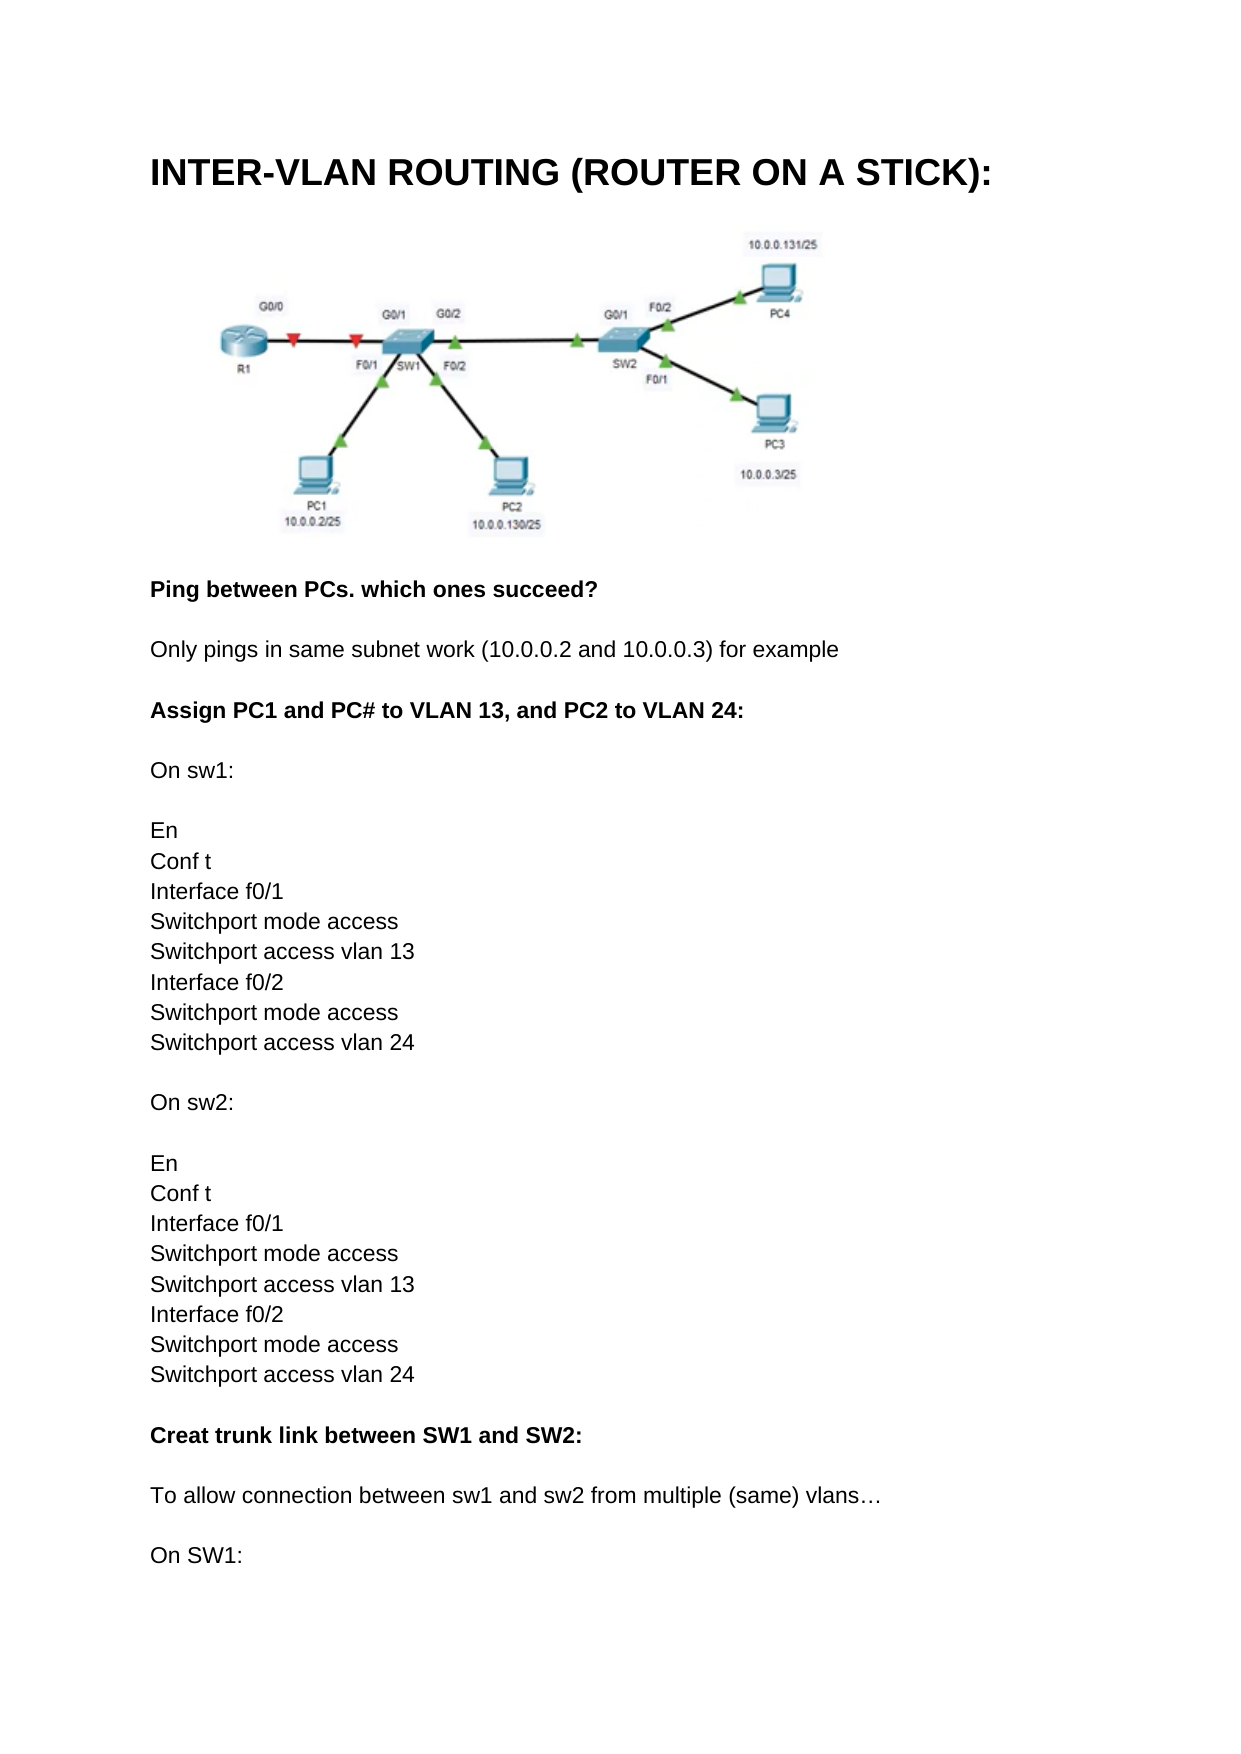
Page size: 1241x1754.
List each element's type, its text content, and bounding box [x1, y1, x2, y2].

text On sw2: [150, 1089, 1090, 1116]
text Switchport mode access [150, 1331, 1090, 1357]
text Assign PC1 and PC# to VLAN 13, and PC2 to VLAN 24: [150, 697, 1090, 723]
text En [150, 817, 1090, 844]
text Switchport mode access [150, 908, 1090, 934]
text Switchport access vlan 13 [150, 938, 1090, 965]
text Switchport mode access [150, 1240, 1090, 1267]
text En [150, 1150, 1090, 1176]
text Ping between PCs. which ones succeed? [150, 576, 1090, 602]
text On sw1: [150, 757, 1090, 783]
text INTER-VLAN ROUTING (ROUTER ON A STICK): [150, 150, 1090, 193]
text Switchport mode access [150, 999, 1090, 1025]
text Switchport access vlan 24 [150, 1361, 1090, 1388]
text Switchport access vlan 13 [150, 1271, 1090, 1297]
text Interface f0/2 [150, 968, 1090, 995]
text Interface f0/2 [150, 1301, 1090, 1327]
text Creat trunk link between SW1 and SW2: [150, 1422, 1090, 1448]
picture [150, 199, 882, 542]
text To allow connection between sw1 and sw2 from multiple (same) vlans… [150, 1482, 1090, 1508]
text Conf t [150, 1180, 1090, 1206]
text Conf t [150, 848, 1090, 874]
text On SW1: [150, 1542, 1090, 1569]
text Switchport access vlan 24 [150, 1029, 1090, 1055]
text Only pings in same subnet work (10.0.0.2 and 10.0.0.3) for example [150, 636, 1090, 663]
text Interface f0/1 [150, 878, 1090, 904]
text Interface f0/1 [150, 1210, 1090, 1237]
